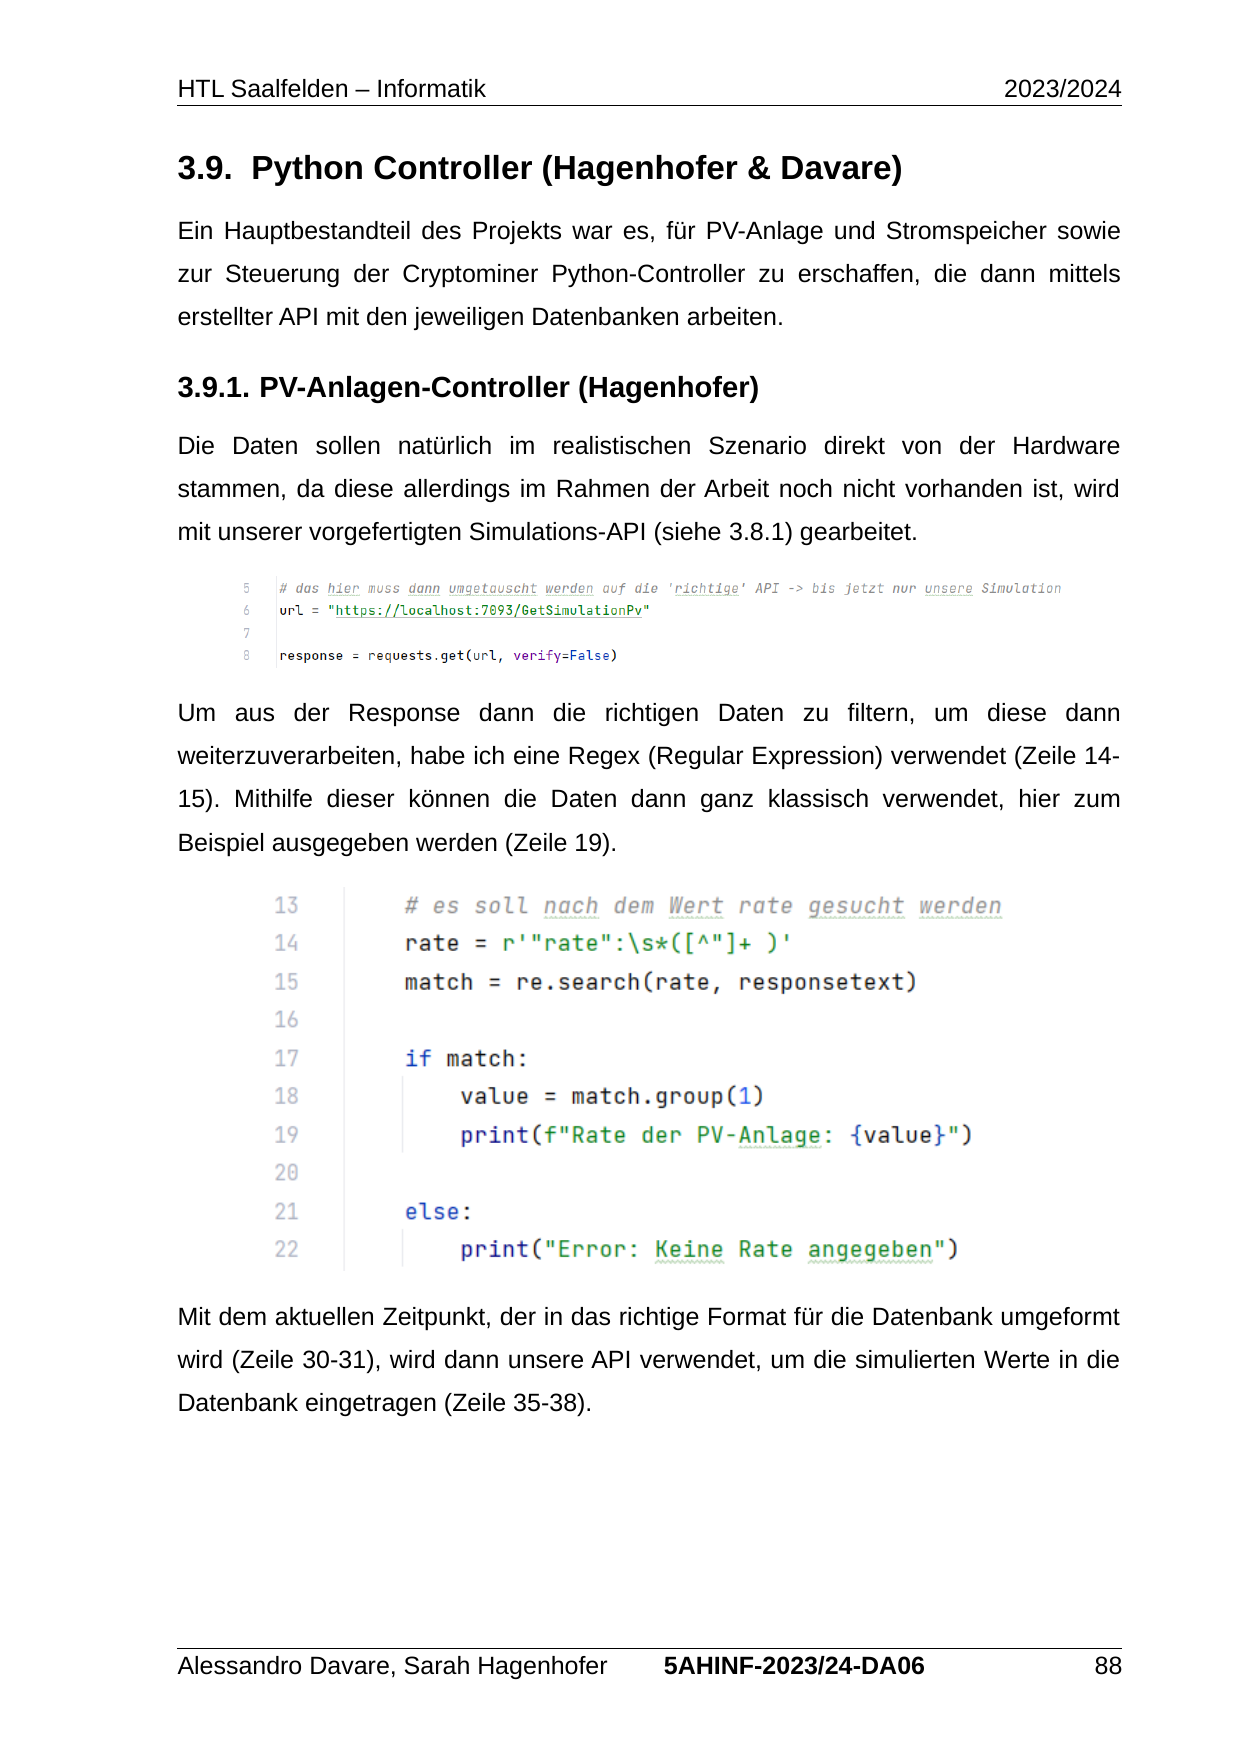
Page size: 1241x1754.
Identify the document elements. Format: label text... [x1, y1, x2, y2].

text Mit dem aktuellen Zeitpunkt, der in das richtige Format für die Datenbank umgeformt wird (Zeile 30-31), wird dann unsere API verwendet, um die simulierten Werte in die Datenbank eingetragen (Zeile 35-38). [177, 1302, 1122, 1417]
text Um aus der Response dann die richtigen Daten zu filtern, um diese dann weiterzuverarbeiten, habe ich eine Regex (Regular Expression) verwendet (Zeile 14-15). Mithilfe dieser können die Daten dann ganz klassisch verwendet, hier zum Beispiel ausgegeben werden (Zeile 19). [177, 698, 1122, 856]
subtitle PV-Anlagen-Controller (Hagenhofer) [177, 370, 1122, 404]
text Die Daten sollen natürlich im realistischen Szenario direkt von der Hardware stammen, da diese allerdings im Rahmen der Arbeit noch nicht vorhanden ist, wird mit unserer vorgefertigten Simulations-API (siehe 3.8.1) gearbeitet. [177, 431, 1122, 546]
text Ein Hauptbestandteil des Projekts war es, für PV-Anlage und Stromspeicher sowie zur Steuerung der Cryptominer Python-Controller zu erschaffen, die dann mittels erstellter API mit den jeweiligen Datenbanken arbeiten. [177, 216, 1122, 331]
subtitle Python Controller (Hagenhofer & Davare) [177, 148, 1122, 186]
picture [263, 887, 1036, 1271]
picture [232, 576, 1068, 668]
